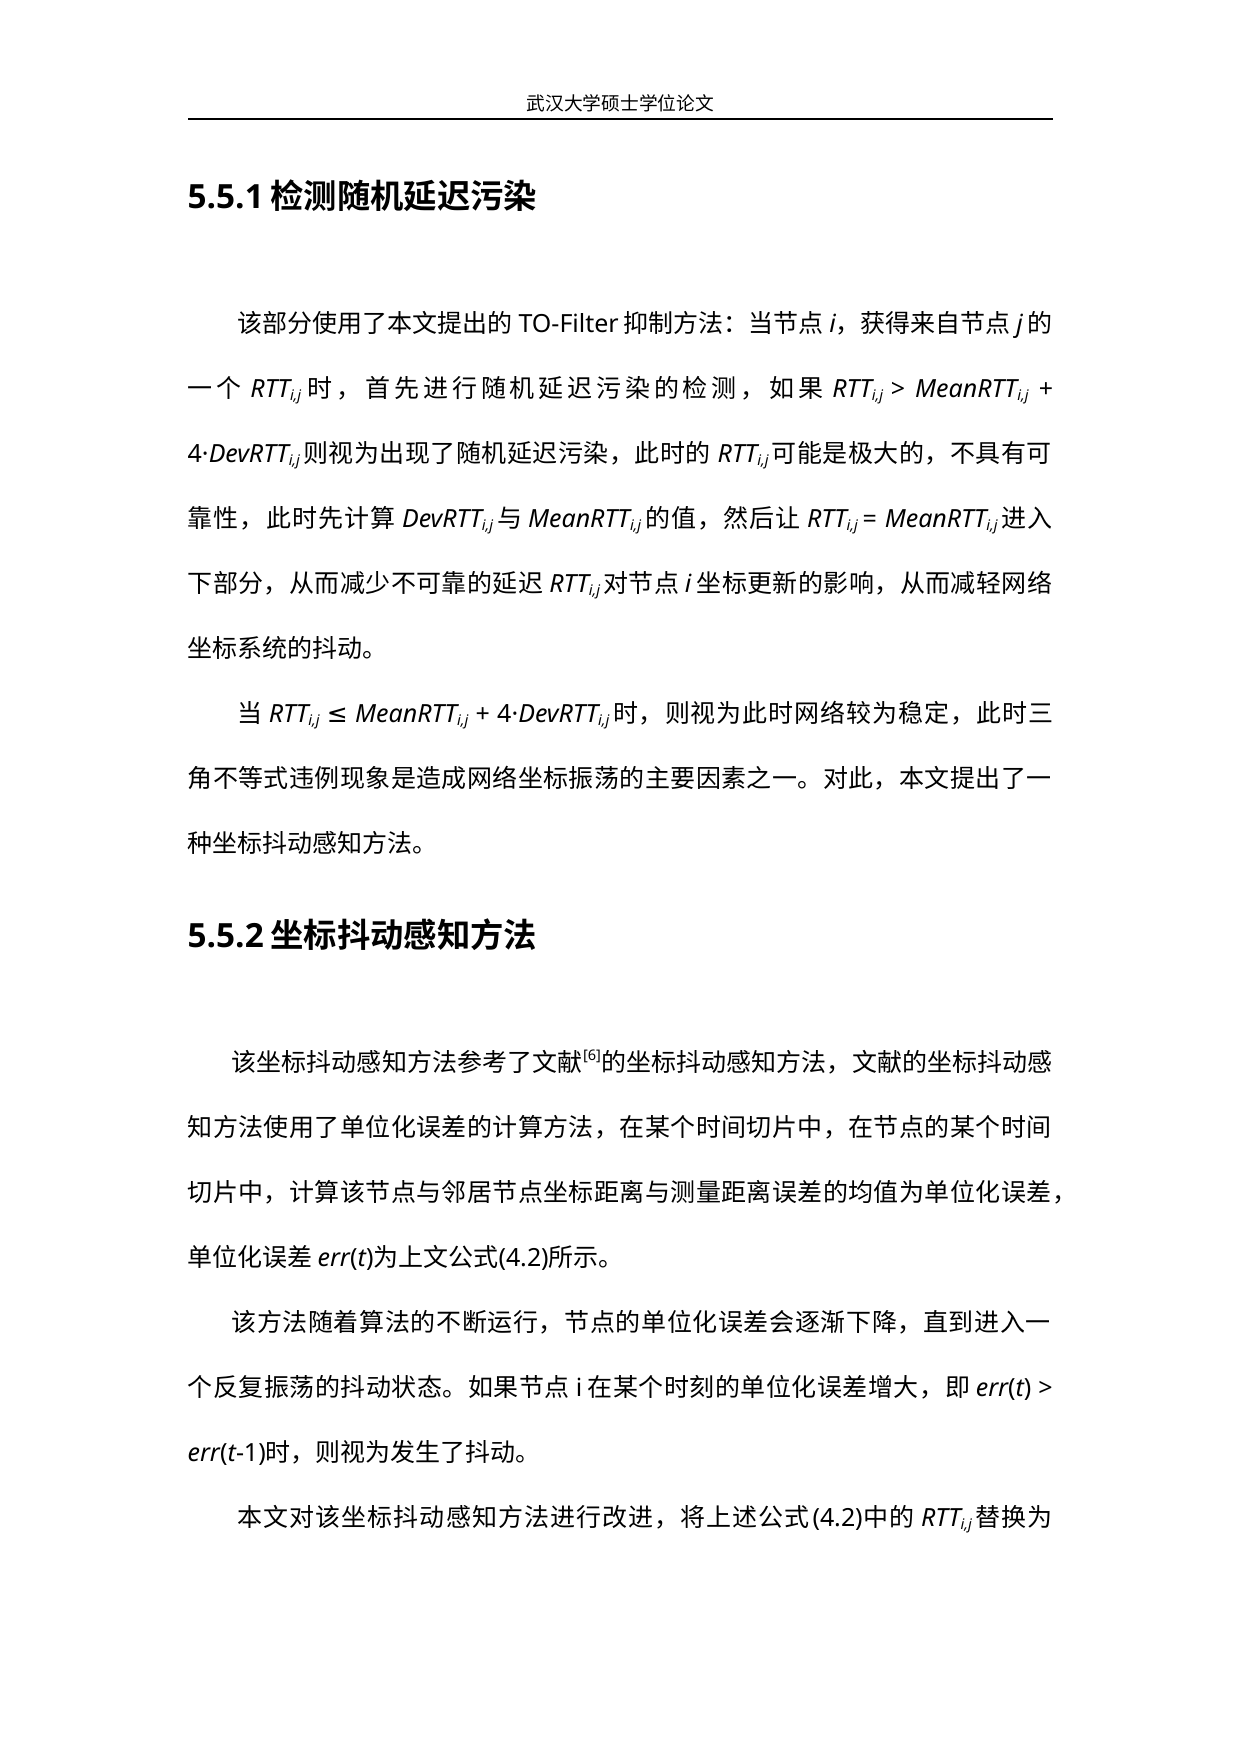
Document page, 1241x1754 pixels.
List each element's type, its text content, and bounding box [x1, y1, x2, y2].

subtitle 5.5.2坐标抖动感知方法 [187, 901, 1053, 966]
subtitle 5.5.1检测随机延迟污染 [187, 162, 1053, 227]
text 当RTTi,j ≤ MeanRTTi,j + 4·DevRTTi,j时，则视为此时网络较为稳定，此时三角不等式违例现象是造成网络坐标振荡的主要因素之一。对此，本文提出了一种坐标抖动感知方法。 [187, 679, 1053, 874]
text 该坐标抖动感知方法参考了文献[6]的坐标抖动感知方法，文献的坐标抖动感知方法使用了单位化误差的计算方法，在某个时间切片中，在节点的某个时间切片中，计算该节点与邻居节点坐标距离与测量距离误差的均值为单位化误差，单位化误差err(t)为上文公式(4.2)所示。 [187, 1028, 1053, 1288]
text 该部分使用了本文提出的TO-Filter抑制方法：当节点i，获得来自节点j的一个RTTi,j时，首先进行随机延迟污染的检测，如果RTTi,j > MeanRTTi,j + 4·DevRTTi,j则视为出现了随机延迟污染，此时的RTTi,j可能是极大的，不具有可靠性，此时先计算DevRTTi,j与MeanRTTi,j的值，然后让RTTi,j = MeanRTTi,j进入下部分，从而减少不可靠的延迟RTTi,j对节点i坐标更新的影响，从而减轻网络坐标系统的抖动。 [187, 289, 1053, 679]
text 该方法随着算法的不断运行，节点的单位化误差会逐渐下降，直到进入一个反复振荡的抖动状态。如果节点i在某个时刻的单位化误差增大，即err(t) > err(t-1)时，则视为发生了抖动。 [187, 1288, 1053, 1483]
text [187, 1483, 1053, 1548]
